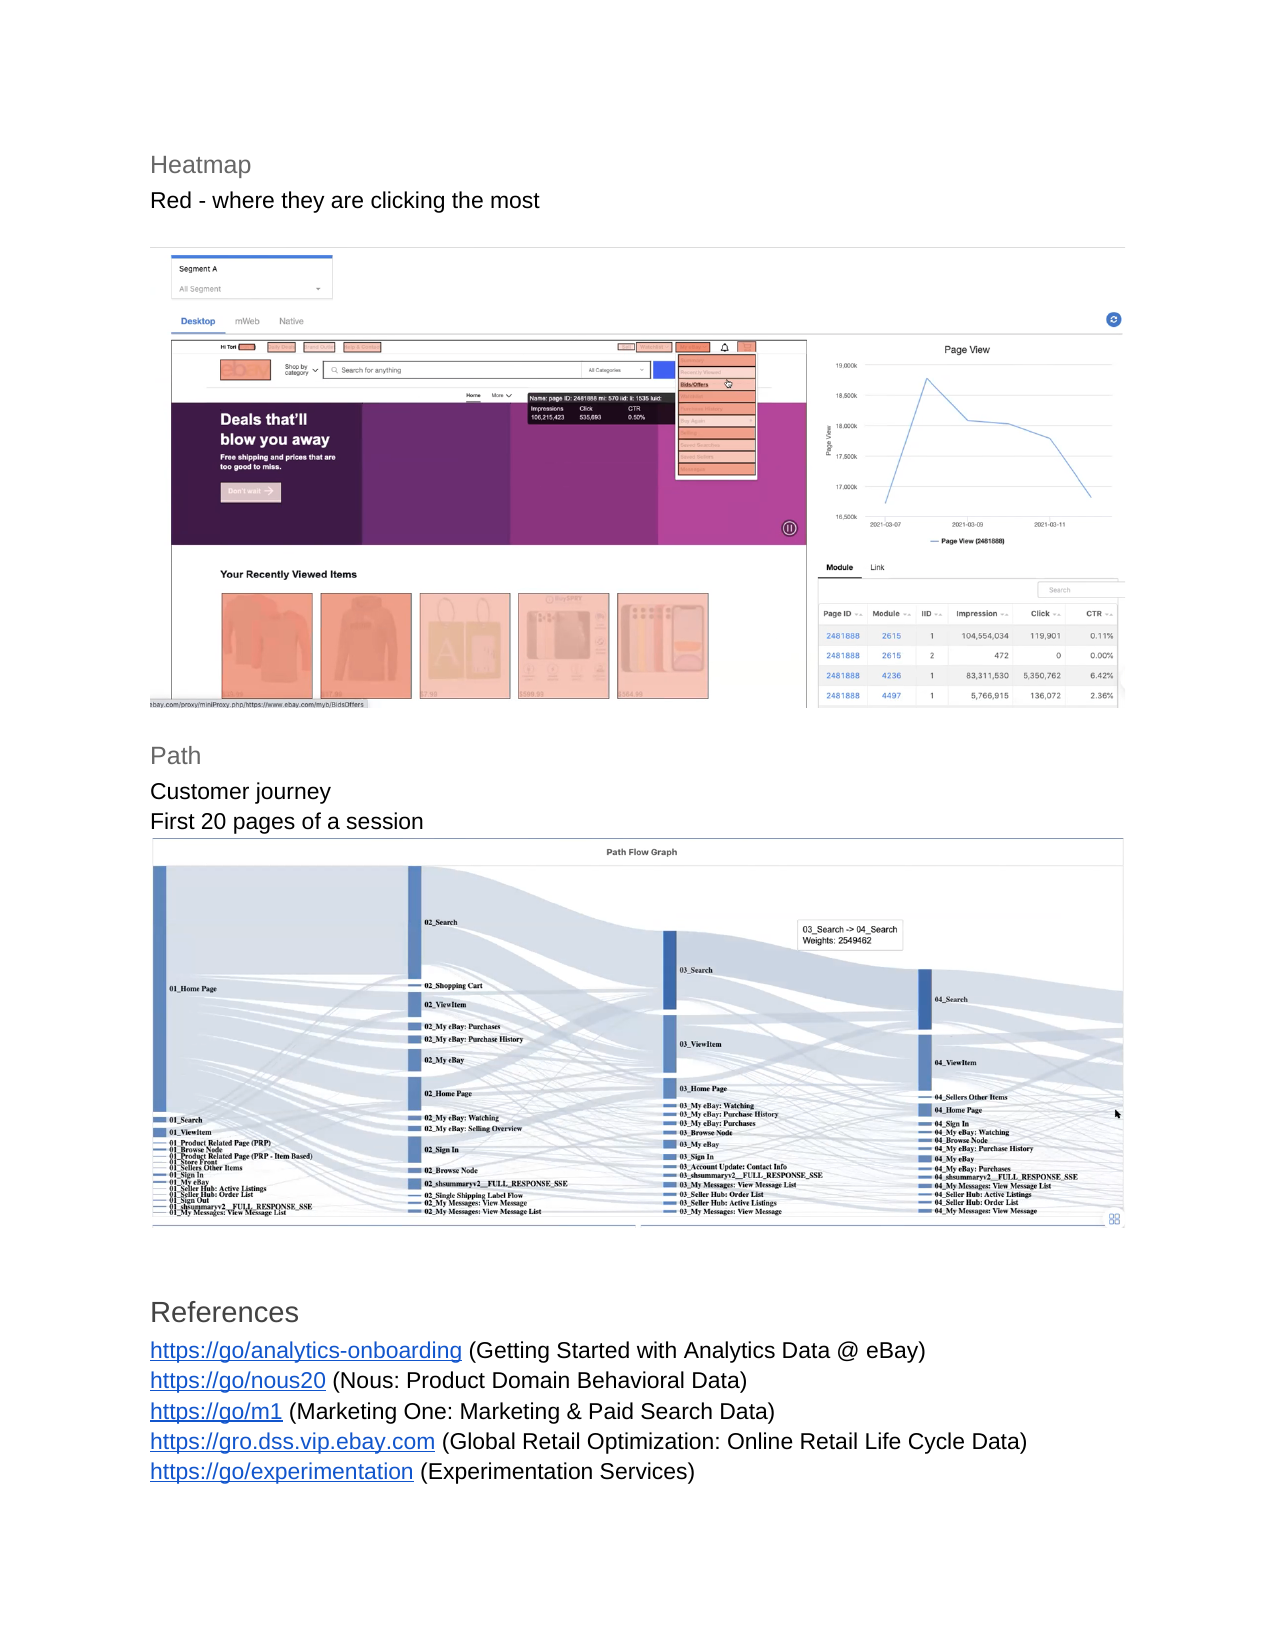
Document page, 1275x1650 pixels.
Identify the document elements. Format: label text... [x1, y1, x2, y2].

subtitle Path [150, 741, 1125, 770]
text https://go/experimentation (Experimentation Services) [150, 1458, 1125, 1484]
subtitle Heatmap [150, 150, 1125, 179]
text https://go/analytics-onboarding (Getting Started with Analytics Data @ eBay) [150, 1337, 1125, 1364]
text https://go/m1 (Marketing One: Marketing & Paid Search Data) [150, 1398, 1125, 1424]
subtitle References [150, 1295, 1125, 1329]
text Customer journey [150, 778, 1125, 804]
text https://go/nous20 (Nous: Product Domain Behavioral Data) [150, 1367, 1125, 1394]
text https://gro.dss.vip.ebay.com (Global Retail Optimization: Online Retail Life Cycle Data) [150, 1428, 1125, 1454]
picture [150, 247, 1125, 708]
picture [150, 838, 1125, 1228]
text First 20 pages of a session [150, 808, 1125, 834]
text Red - where they are clicking the most [150, 187, 1125, 213]
